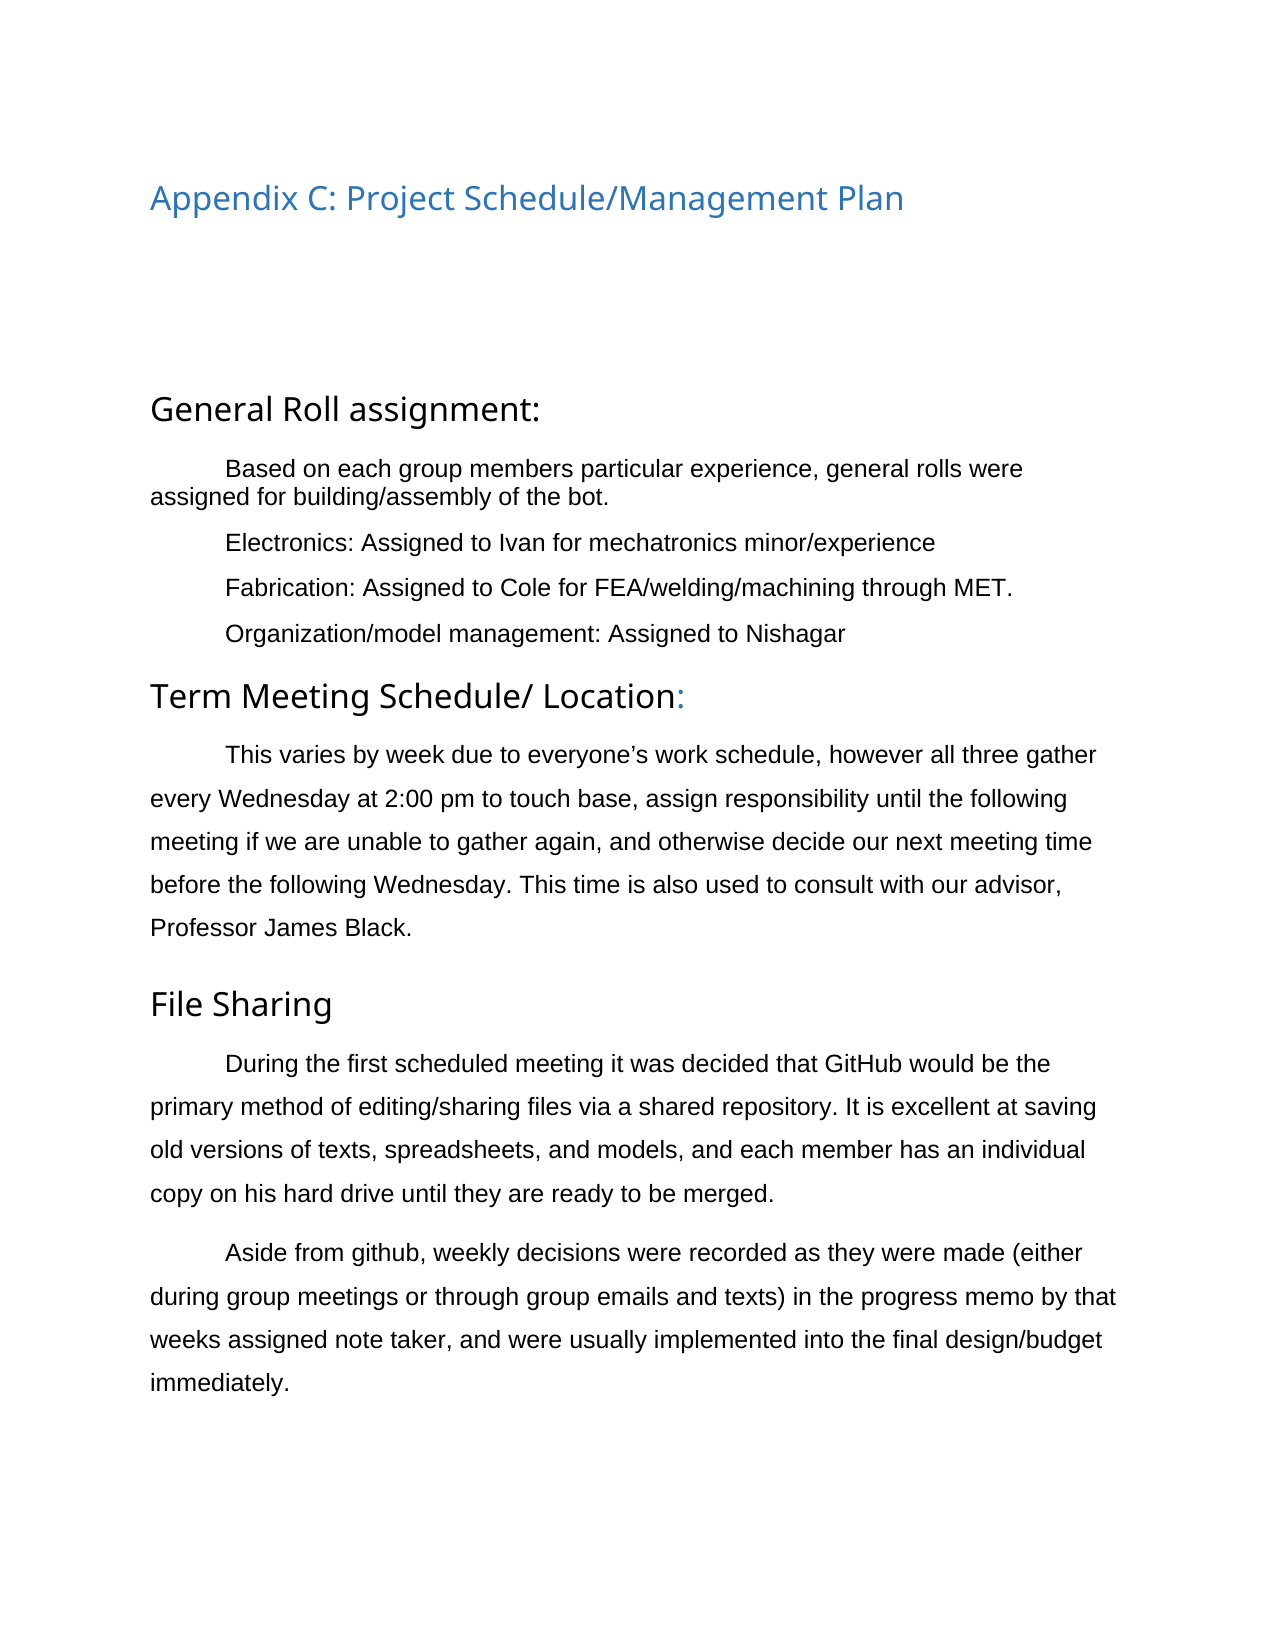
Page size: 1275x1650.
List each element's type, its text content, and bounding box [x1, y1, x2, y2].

subtitle Term Meeting Schedule/ Location: [150, 672, 1125, 718]
text Aside from github, weekly decisions were recorded as they were made (either during group meetings or through group emails and texts) in the progress memo by that weeks assigned note taker, and were usually implemented into the final design/budget immediately. [150, 1238, 1125, 1397]
text Fabrication: Assigned to Cole for FEA/welding/machining through MET. [150, 573, 1125, 602]
subtitle Appendix C: Project Schedule/Management Plan [150, 175, 1125, 220]
text Organization/model management: Assigned to Nishagar [150, 619, 1125, 647]
text During the first scheduled meeting it was decided that GitHub would be the primary method of editing/sharing files via a shared repository. It is excellent at saving old versions of texts, spreadsheets, and models, and each member has an individual copy on his hard drive until they are ready to be merged. [150, 1049, 1125, 1207]
text Electronics: Assigned to Ivan for mechatronics minor/experience [150, 528, 1125, 557]
subtitle General Roll assignment: [150, 386, 1125, 431]
subtitle File Sharing [150, 981, 1125, 1027]
text Based on each group members particular experience, general rolls were assigned for building/assembly of the bot. [150, 454, 1125, 511]
text This varies by week due to everyone’s work schedule, however all three gather every Wednesday at 2:00 pm to touch base, assign responsibility until the following meeting if we are unable to gather again, and otherwise decide our next meeting time before the following Wednesday. This time is also used to consult with our advisor, Professor James Black. [150, 741, 1125, 942]
